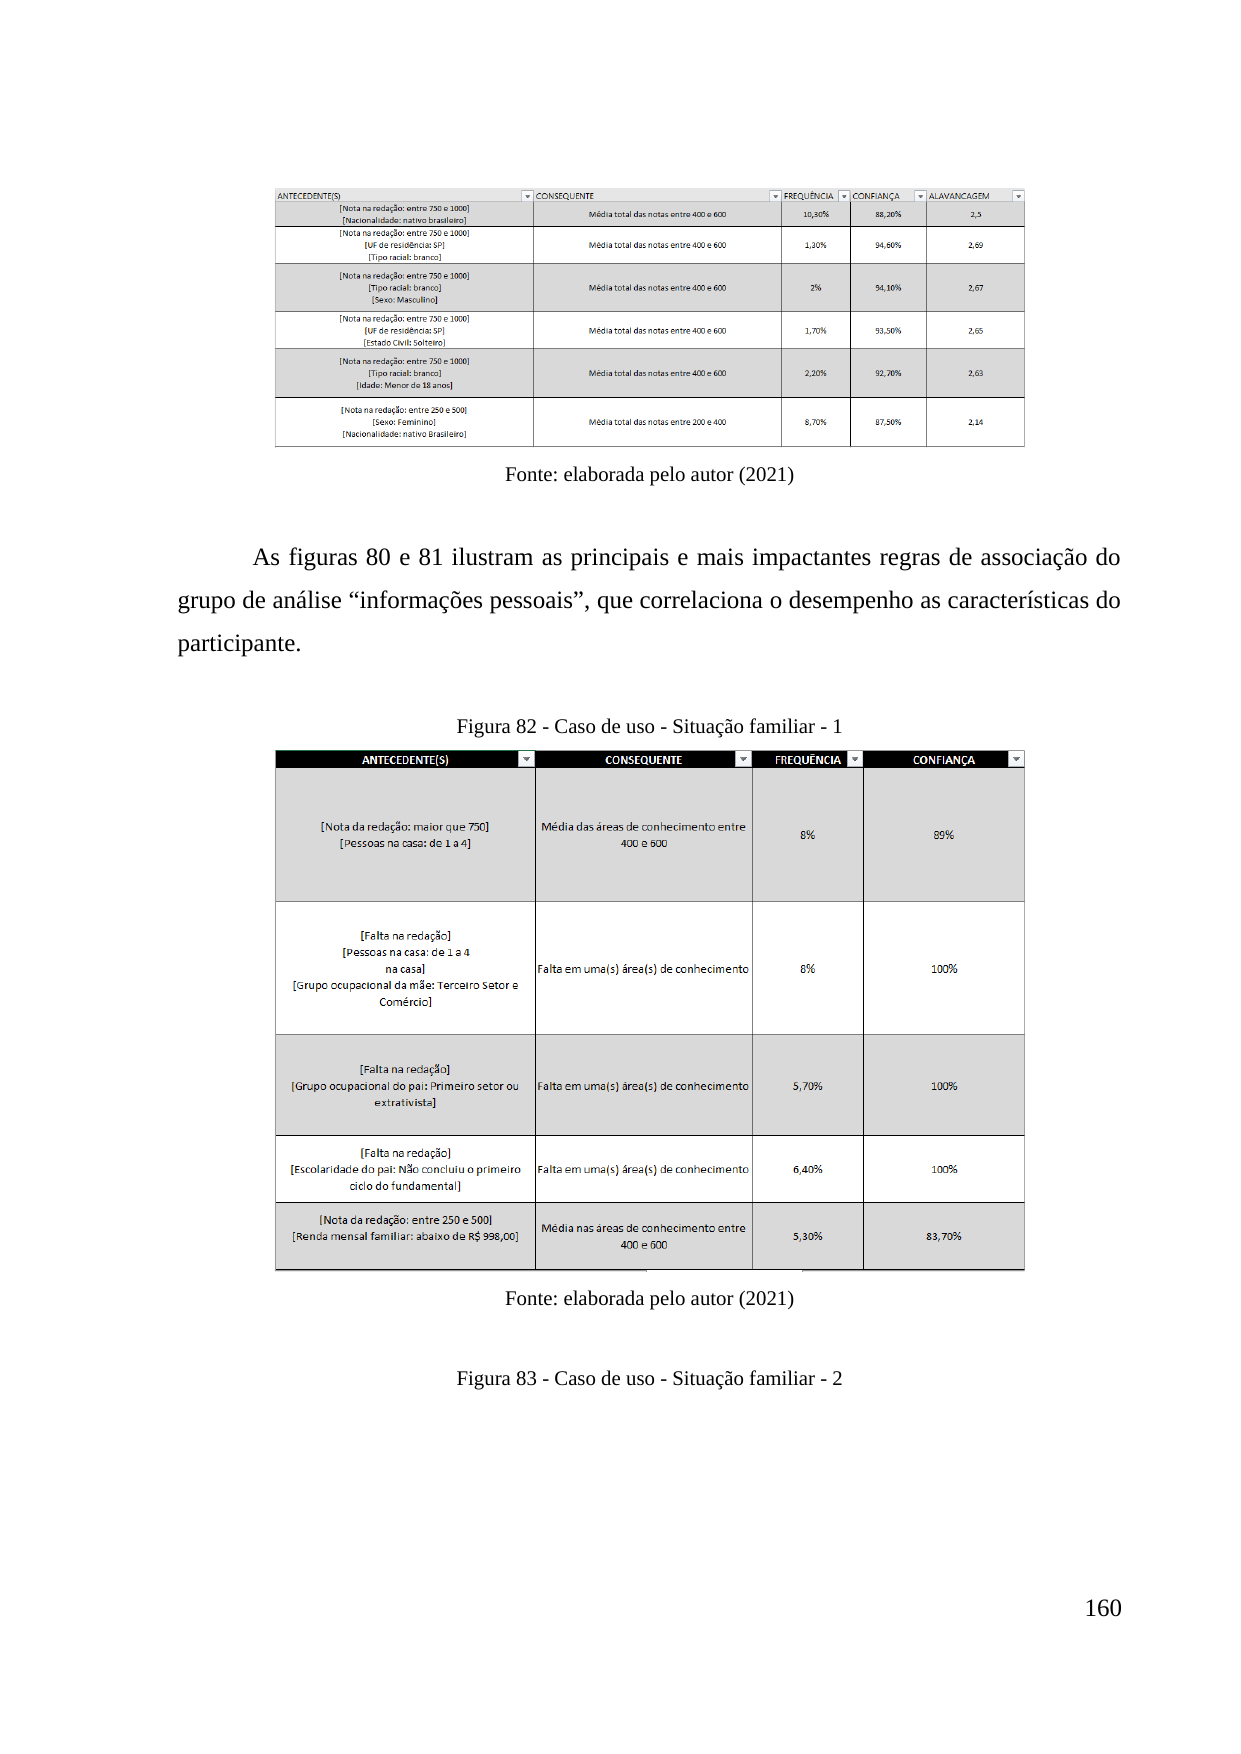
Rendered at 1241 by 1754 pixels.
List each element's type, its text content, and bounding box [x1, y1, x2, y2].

text As figuras 80 e 81 ilustram as principais e mais impactantes regras de associação do grupo de análise “informações pessoais”, que correlaciona o desempenho as características do participante. [177, 542, 1122, 657]
text Fonte: elaborada pelo autor (2021) [177, 1286, 1122, 1310]
picture [274, 750, 1025, 1272]
text Figura 83 - Caso de uso - Situação familiar - 2 [177, 1366, 1122, 1389]
text Fonte: elaborada pelo autor (2021) [177, 462, 1122, 486]
text Figura 82 - Caso de uso - Situação familiar - 1 [177, 714, 1122, 738]
picture [274, 188, 1025, 448]
